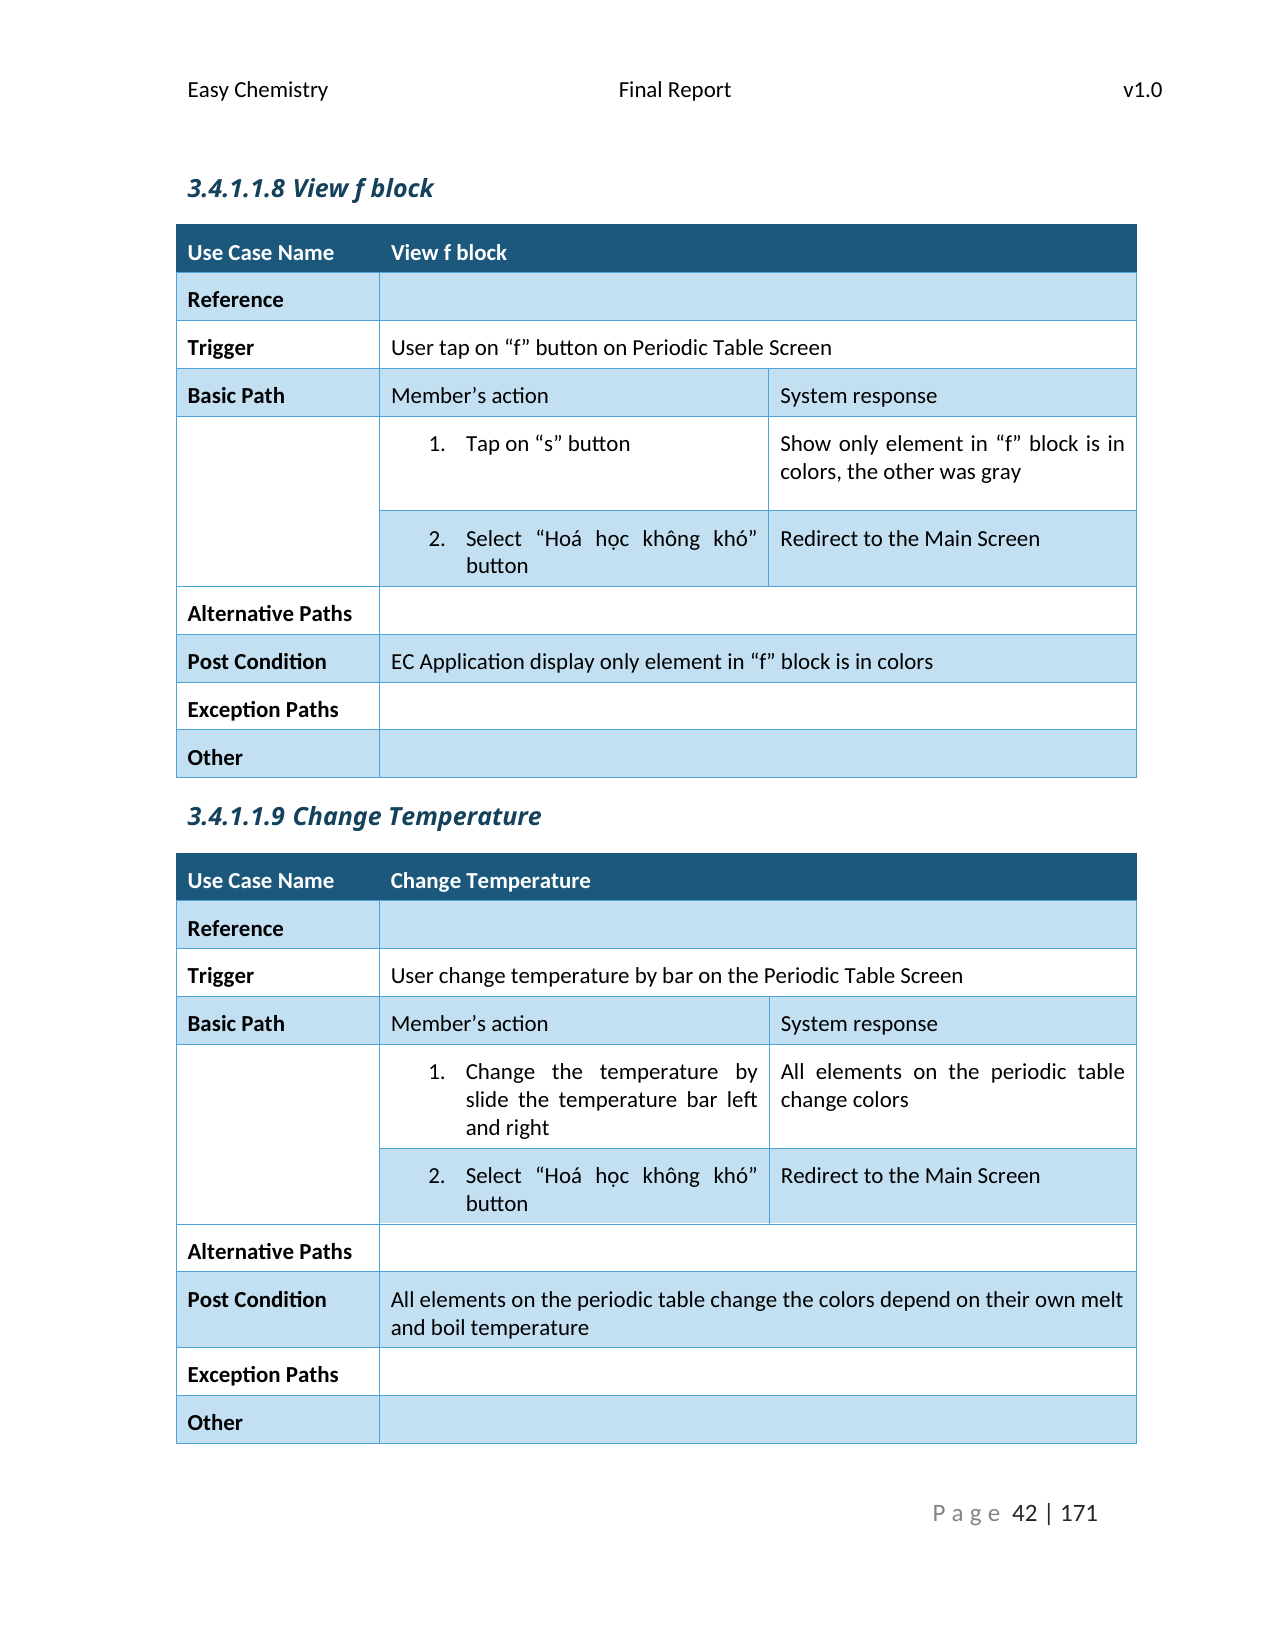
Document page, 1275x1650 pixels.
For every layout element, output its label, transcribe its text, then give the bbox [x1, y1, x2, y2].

table_cell Show only element in “f” block is in colors, the other was gray [769, 417, 1136, 510]
table_cell [177, 1045, 379, 1223]
table_cell Tap on “s” button [380, 417, 768, 510]
table_cell Reference [177, 901, 379, 948]
table_cell [380, 683, 1136, 729]
table_cell [177, 417, 379, 586]
table_cell [380, 1348, 1136, 1395]
table_cell [380, 273, 1136, 320]
table_cell Other [177, 730, 379, 777]
table_cell Member’s action [380, 997, 769, 1044]
table_cell Exception Paths [177, 683, 379, 729]
table_cell EC Application display only element in “f” block is in colors [380, 635, 1136, 682]
table_cell Trigger [177, 949, 379, 996]
table_cell Basic Path [177, 997, 379, 1044]
table_cell Change the temperature by slide the temperature bar left and right [380, 1045, 769, 1148]
table_cell Member’s action [380, 369, 768, 416]
table_cell Redirect to the Main Screen [770, 1149, 1136, 1223]
subtitle Change Temperature [187, 799, 1125, 833]
table_header View f block [380, 225, 1136, 272]
table_cell Post Condition [177, 635, 379, 682]
table_cell Exception Paths [177, 1348, 379, 1395]
table_cell Post Condition [177, 1272, 379, 1347]
table_cell Trigger [177, 321, 379, 368]
table_cell Select “Hoá học không khó” button [380, 511, 768, 586]
table_cell [380, 1225, 1136, 1271]
table_cell [380, 1396, 1136, 1443]
table_cell [380, 587, 1136, 634]
table_cell All elements on the periodic table change colors [770, 1045, 1136, 1148]
table_cell User change temperature by bar on the Periodic Table Screen [380, 949, 1136, 996]
table_header Change Temperature [380, 854, 1136, 900]
table_cell Alternative Paths [177, 587, 379, 634]
table_cell Redirect to the Main Screen [769, 511, 1136, 586]
table_cell System response [769, 369, 1136, 416]
table_cell All elements on the periodic table change the colors depend on their own melt and boil temperature [380, 1272, 1136, 1347]
table_cell Other [177, 1396, 379, 1443]
table_cell [380, 730, 1136, 777]
subtitle View f block [187, 171, 1125, 205]
table_header Use Case Name [177, 854, 379, 900]
table_cell Basic Path [177, 369, 379, 416]
table_cell User tap on “f” button on Periodic Table Screen [380, 321, 1136, 368]
table_cell System response [770, 997, 1136, 1044]
table_header Use Case Name [177, 225, 379, 272]
table_cell [380, 901, 1136, 948]
table_cell Reference [177, 273, 379, 320]
table_cell Alternative Paths [177, 1225, 379, 1271]
table_cell Select “Hoá học không khó” button [380, 1149, 769, 1223]
